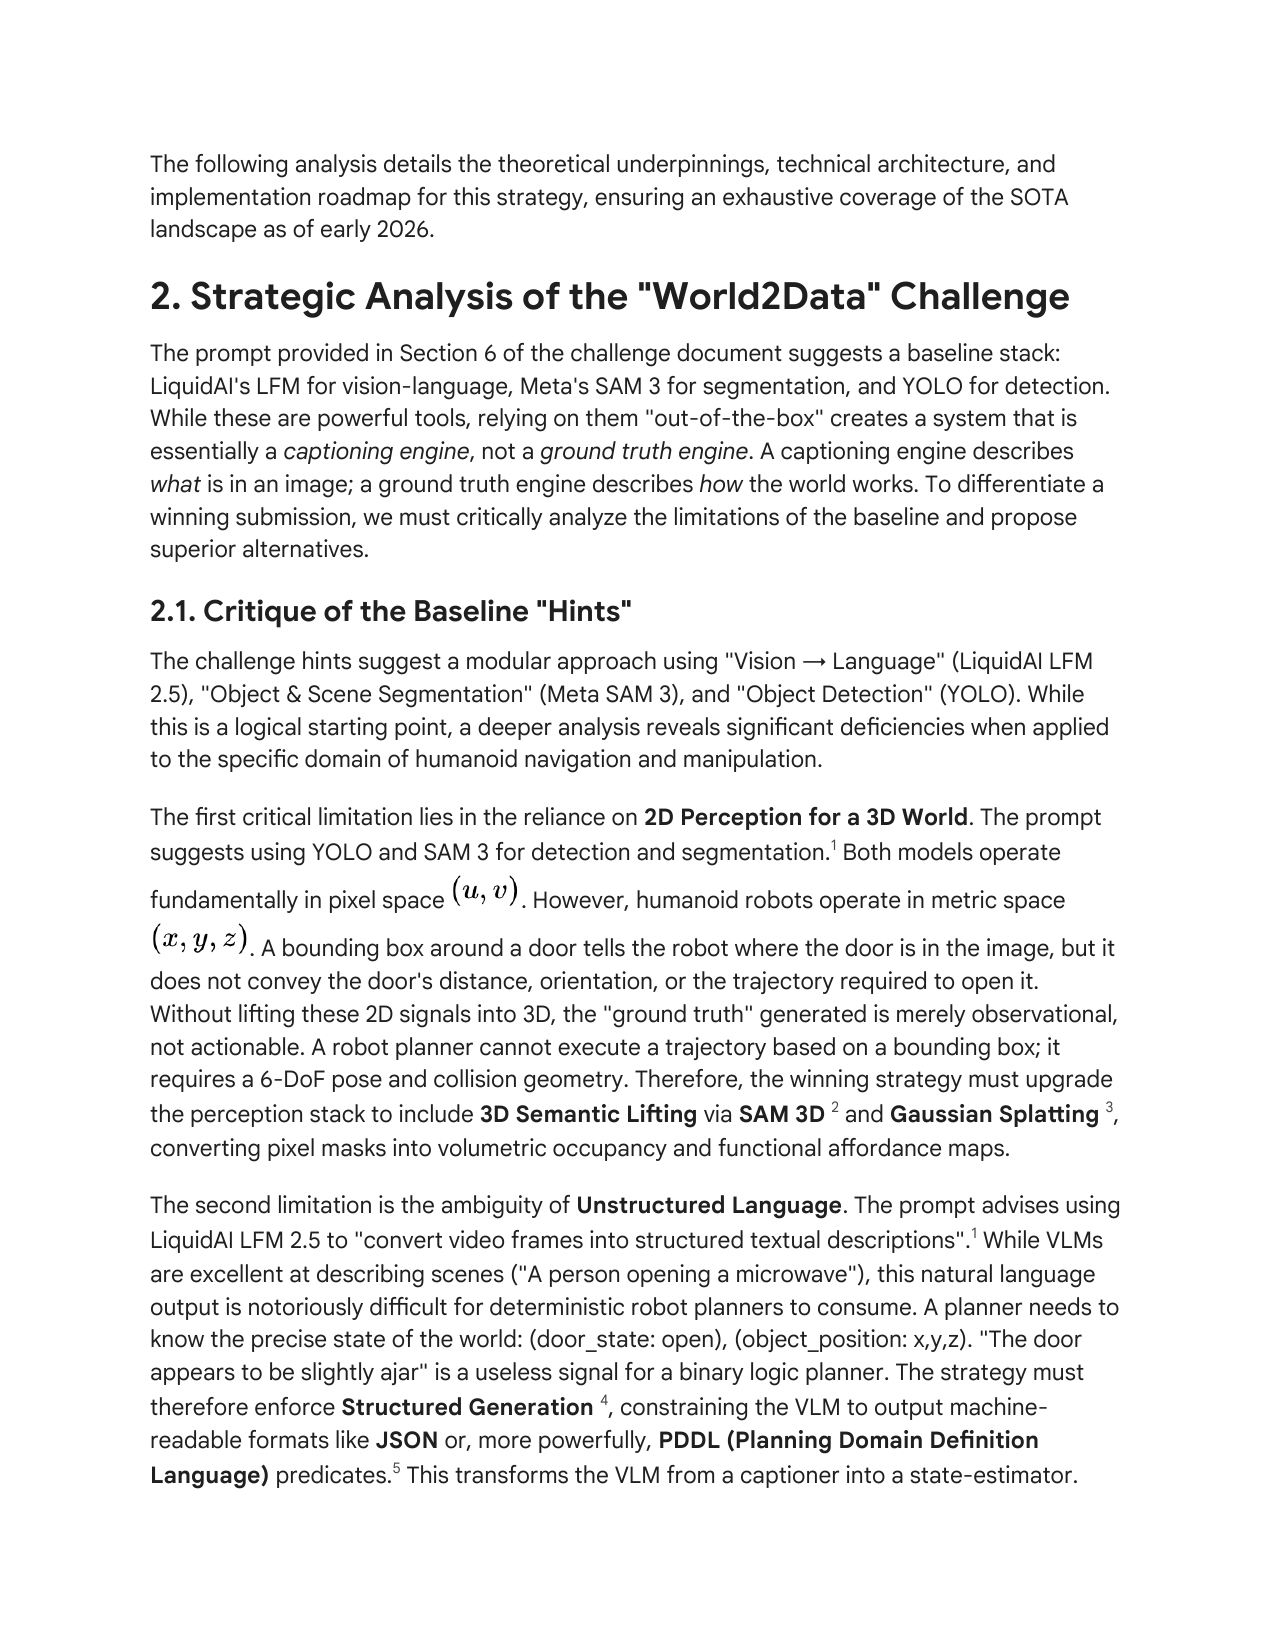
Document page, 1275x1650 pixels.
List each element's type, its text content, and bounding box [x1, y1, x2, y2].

picture [450, 871, 521, 909]
subtitle 2.1. Critique of the Baseline "Hints" [150, 593, 1125, 630]
text The prompt provided in Section 6 of the challenge document suggests a baseline stack: LiquidAI's LFM for vision-language, Meta's SAM 3 for segmentation, and YOLO for detection. While these are powerful tools, relying on them "out-of-the-box" creates a system that is essentially a captioning engine, not a ground truth engine. A captioning engine describes what is in an image; a ground truth engine describes how the world works. To differentiate a winning submission, we must critically analyze the limitations of the baseline and propose superior alternatives. [150, 339, 1125, 564]
text The second limitation is the ambiguity of Unstructured Language. The prompt advises using LiquidAI LFM 2.5 to "convert video frames into structured textual descriptions".1 While VLMs are excellent at describing scenes ("A person opening a microwave"), this natural language output is notoriously difficult for deterministic robot planners to consume. A planner needs to know the precise state of the world: (door_state: open), (object_position: x,y,z). "The door appears to be slightly ajar" is a useless signal for a binary logic planner. The strategy must therefore enforce Structured Generation 4, constraining the VLM to output machine-readable formats like JSON or, more powerfully, PDDL (Planning Domain Definition Language) predicates.5 This transforms the VLM from a captioner into a state-estimator. [150, 1192, 1125, 1491]
text The challenge hints suggest a modular approach using "Vision → Language" (LiquidAI LFM 2.5), "Object & Scene Segmentation" (Meta SAM 3), and "Object Detection" (YOLO). While this is a logical starting point, a deeper analysis reveals significant deficiencies when applied to the specific domain of humanoid navigation and manipulation. [150, 647, 1125, 774]
picture [150, 919, 249, 957]
text The first critical limitation lies in the reliance on 2D Perception for a 3D World. The prompt suggests using YOLO and SAM 3 for detection and segmentation.1 Both models operate fundamentally in pixel space . However, humanoid robots operate in metric space . A bounding box around a door tells the robot where the door is in the image, but it does not convey the door's distance, orientation, or the trajectory required to open it. Without lifting these 2D signals into 3D, the "ground truth" generated is merely observational, not actionable. A robot planner cannot execute a trajectory based on a bounding box; it requires a 6-DoF pose and collision geometry. Therefore, the winning strategy must upgrade the perception stack to include 3D Semantic Lifting via SAM 3D 2 and Gaussian Splatting 3, converting pixel masks into volumetric occupancy and functional affordance maps. [150, 803, 1125, 1163]
text The following analysis details the theoretical underpinnings, technical architecture, and implementation roadmap for this strategy, ensuring an exhaustive coverage of the SOTA landscape as of early 2026. [150, 150, 1125, 244]
subtitle 2. Strategic Analysis of the "World2Data" Challenge [150, 273, 1125, 320]
